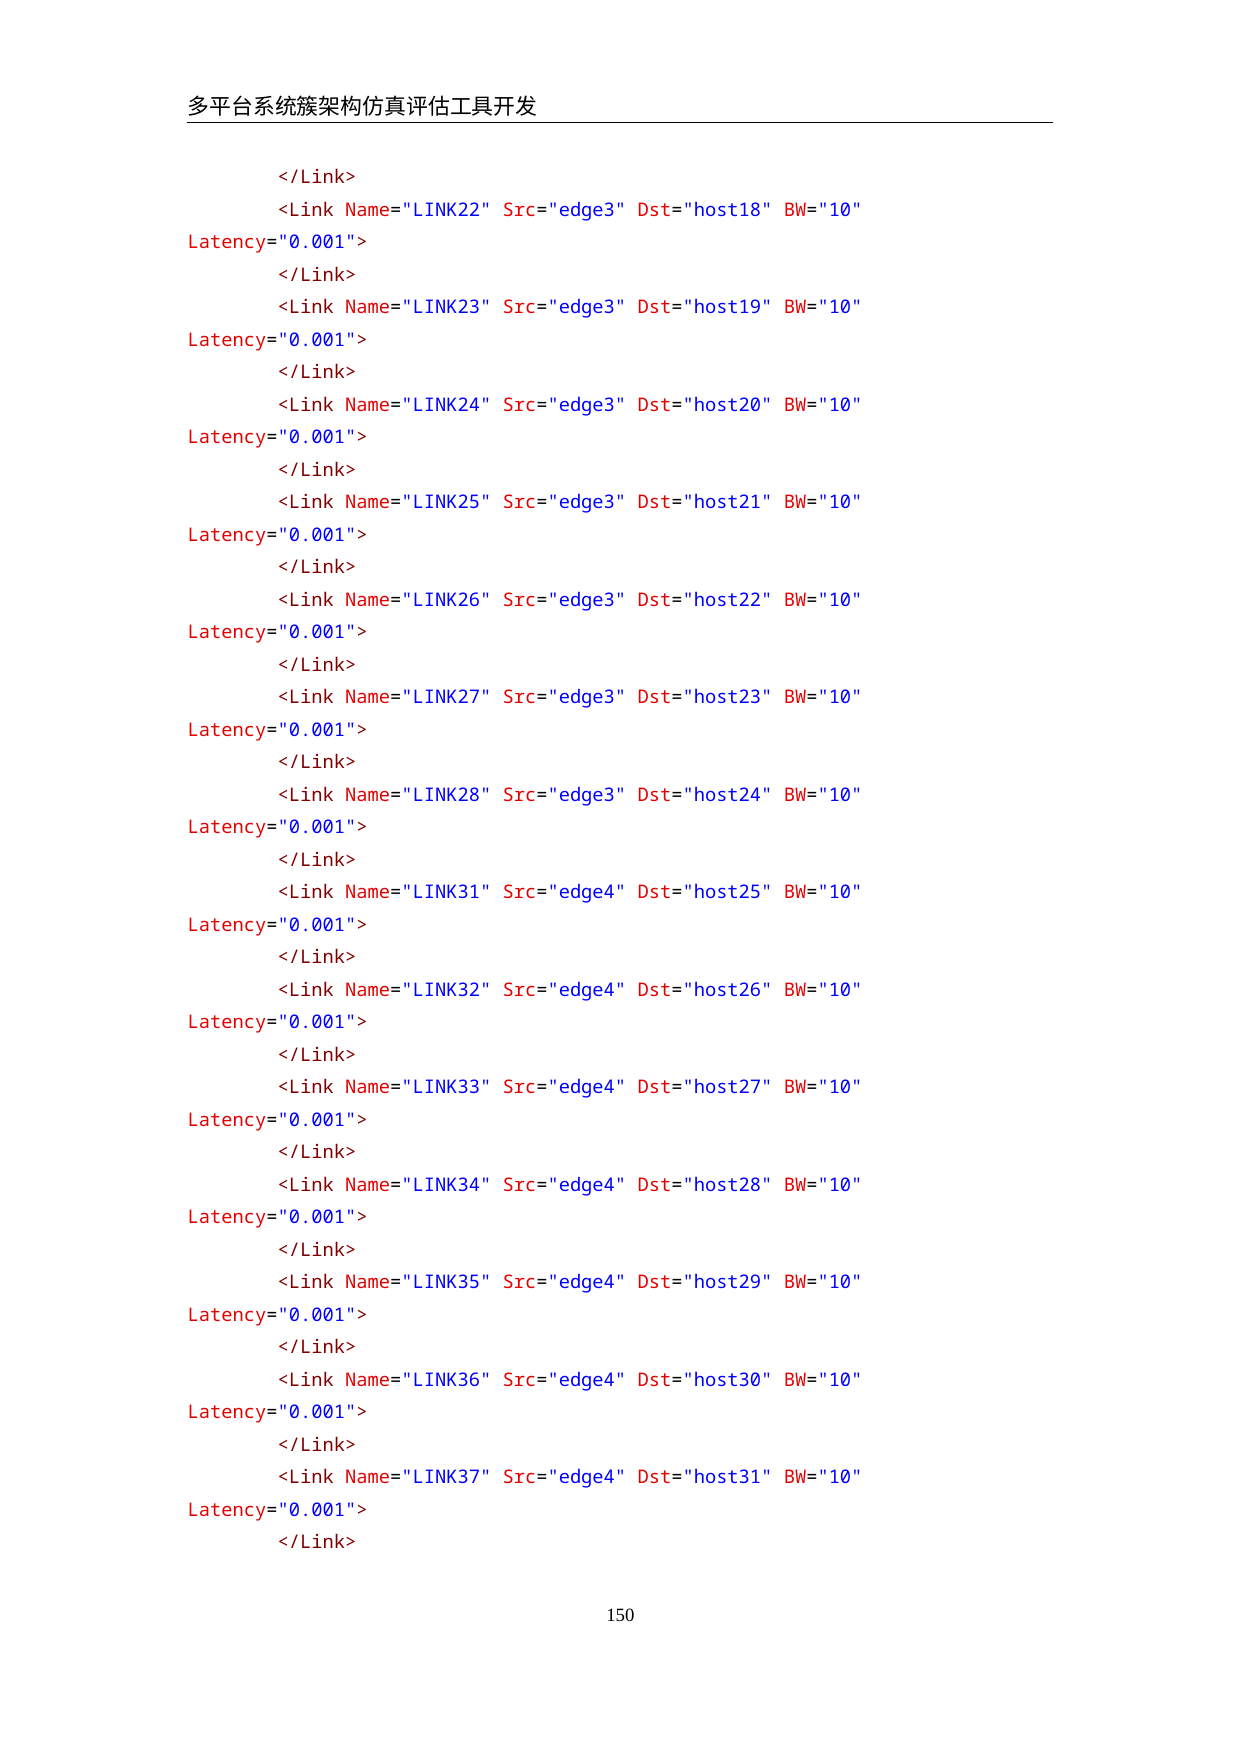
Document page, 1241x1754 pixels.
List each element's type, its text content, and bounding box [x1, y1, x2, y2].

text <Link Name="LINK34" Src="edge4" Dst="host28" BW="10" Latency="0.001"> [187, 1168, 1053, 1233]
text <Link Name="LINK33" Src="edge4" Dst="host27" BW="10" Latency="0.001"> [187, 1070, 1053, 1135]
text <Link Name="LINK36" Src="edge4" Dst="host30" BW="10" Latency="0.001"> [187, 1363, 1053, 1428]
text </Link> [187, 1233, 1053, 1265]
text <Link Name="LINK26" Src="edge3" Dst="host22" BW="10" Latency="0.001"> [187, 583, 1053, 648]
text </Link> [187, 1428, 1053, 1460]
text </Link> [187, 1038, 1053, 1070]
text </Link> [187, 1330, 1053, 1363]
text <Link Name="LINK31" Src="edge4" Dst="host25" BW="10" Latency="0.001"> [187, 875, 1053, 940]
text <Link Name="LINK27" Src="edge3" Dst="host23" BW="10" Latency="0.001"> [187, 680, 1053, 745]
text </Link> [187, 940, 1053, 973]
text </Link> [187, 453, 1053, 485]
text </Link> [187, 648, 1053, 680]
text <Link Name="LINK23" Src="edge3" Dst="host19" BW="10" Latency="0.001"> [187, 290, 1053, 355]
text <Link Name="LINK22" Src="edge3" Dst="host18" BW="10" Latency="0.001"> [187, 193, 1053, 258]
text <Link Name="LINK28" Src="edge3" Dst="host24" BW="10" Latency="0.001"> [187, 778, 1053, 843]
text <Link Name="LINK24" Src="edge3" Dst="host20" BW="10" Latency="0.001"> [187, 388, 1053, 453]
text </Link> [187, 550, 1053, 583]
text <Link Name="LINK37" Src="edge4" Dst="host31" BW="10" Latency="0.001"> [187, 1460, 1053, 1525]
text </Link> [187, 355, 1053, 388]
text </Link> [187, 843, 1053, 875]
text <Link Name="LINK25" Src="edge3" Dst="host21" BW="10" Latency="0.001"> [187, 485, 1053, 550]
text </Link> [187, 160, 1053, 193]
text </Link> [187, 1135, 1053, 1168]
text </Link> [187, 1525, 1053, 1558]
text </Link> [187, 745, 1053, 778]
text </Link> [187, 258, 1053, 290]
text <Link Name="LINK35" Src="edge4" Dst="host29" BW="10" Latency="0.001"> [187, 1265, 1053, 1330]
text <Link Name="LINK32" Src="edge4" Dst="host26" BW="10" Latency="0.001"> [187, 973, 1053, 1038]
